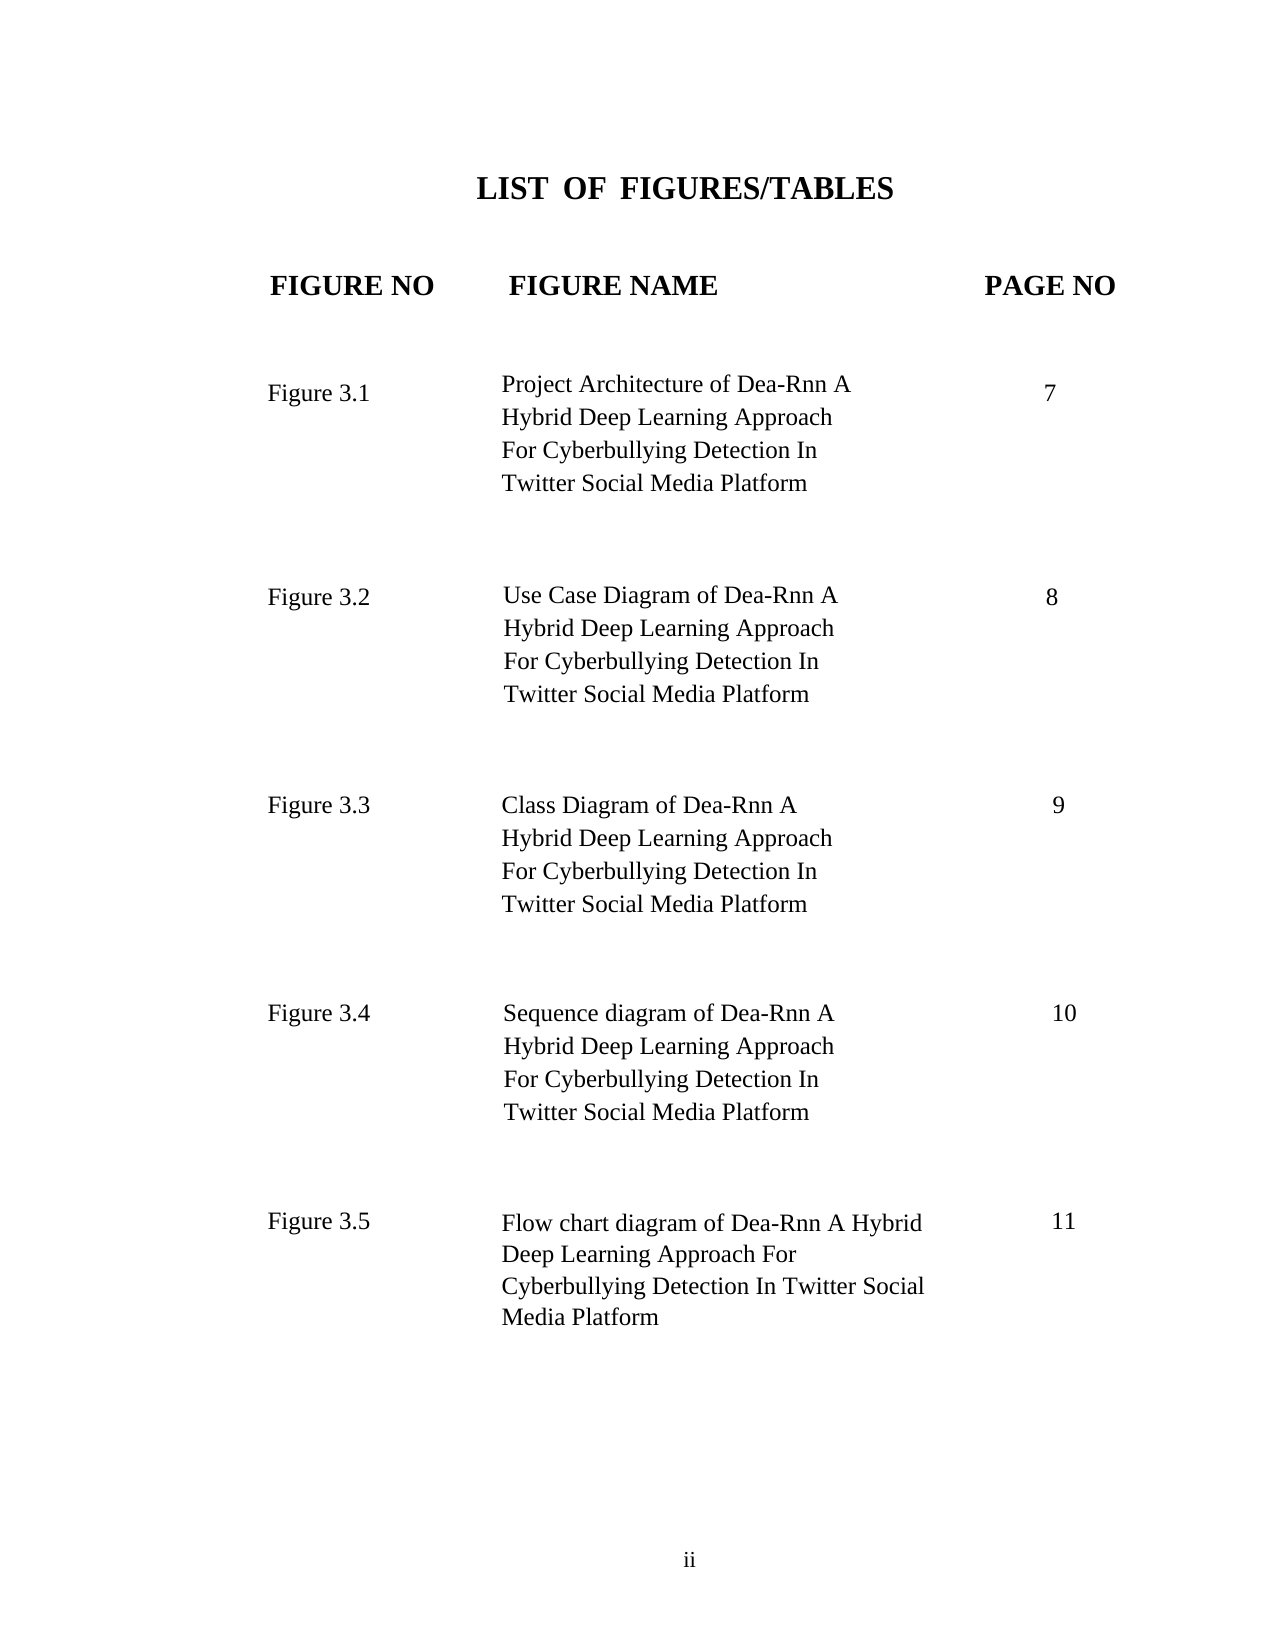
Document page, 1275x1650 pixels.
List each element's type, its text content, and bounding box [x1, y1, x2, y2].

table_cell Flow chart diagram of Dea-Rnn A Hybrid Deep Learning Approach For Cyberbullying Detection In Twitter Social Media Platform [468, 1158, 928, 1332]
table_cell Class Diagram of Dea-Rnn A Hybrid Deep Learning Approach For Cyberbullying Detection In Twitter Social Media Platform [468, 742, 928, 950]
table_cell 8 [929, 536, 1136, 742]
table_cell Figure 3.3 [246, 742, 467, 950]
table_cell 9 [929, 742, 1136, 950]
table_cell Use Case Diagram of Dea-Rnn A Hybrid Deep Learning Approach For Cyberbullying Detection In Twitter Social Media Platform [468, 536, 928, 742]
table_header FIGURE NAME [468, 270, 928, 340]
table_cell Figure 3.5 [246, 1158, 467, 1332]
table_header FIGURE NO [246, 270, 467, 340]
table_cell Figure 3.4 [246, 950, 467, 1158]
table_cell Figure 3.1 [246, 340, 467, 536]
table_cell 11 [929, 1158, 1136, 1332]
table_cell Project Architecture of Dea-Rnn A Hybrid Deep Learning Approach For Cyberbullying Detection In Twitter Social Media Platform [468, 340, 928, 536]
table_cell 10 [929, 950, 1136, 1158]
table_header PAGE NO [929, 270, 1136, 340]
table_cell Sequence diagram of Dea-Rnn A Hybrid Deep Learning Approach For Cyberbullying Detection In Twitter Social Media Platform [468, 950, 928, 1158]
table_cell 7 [929, 340, 1136, 536]
table_cell Figure 3.2 [246, 536, 467, 742]
